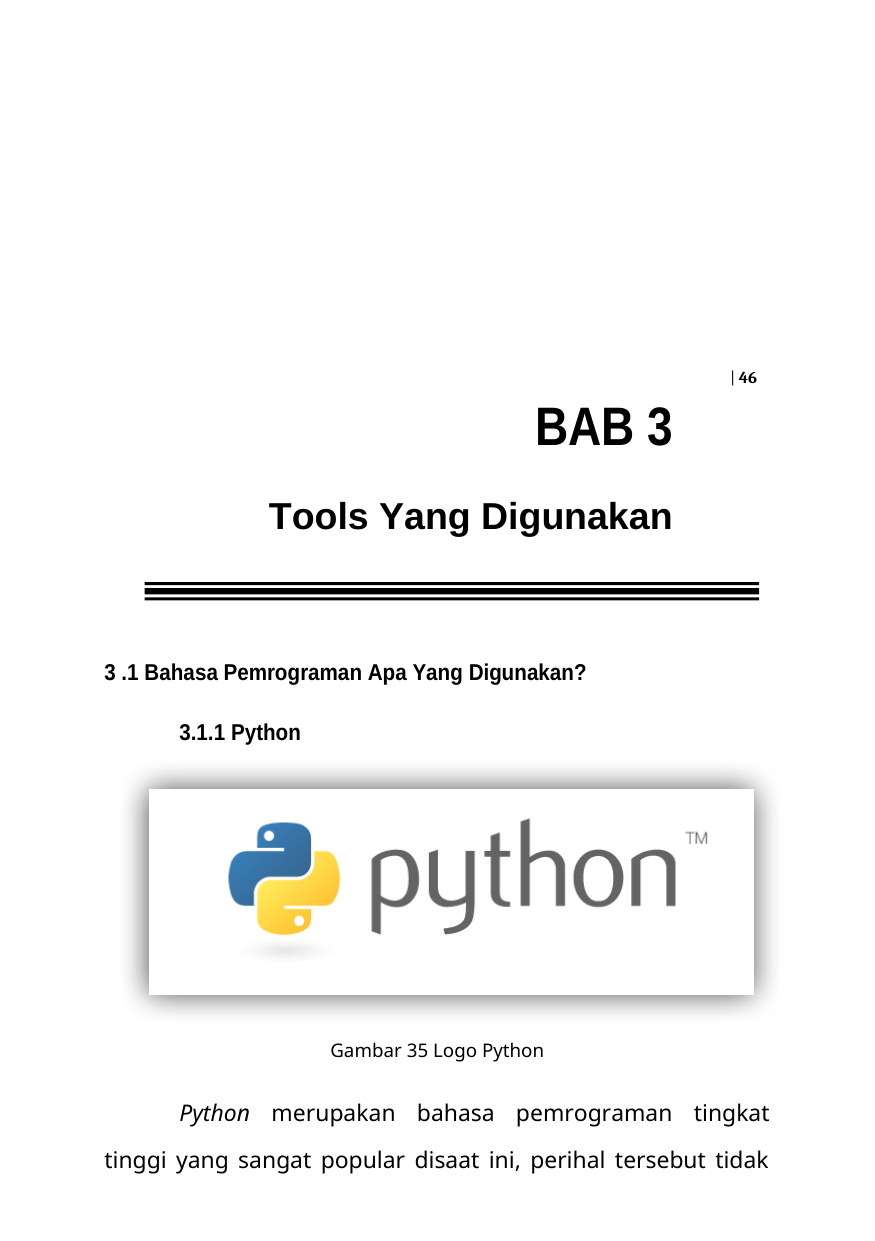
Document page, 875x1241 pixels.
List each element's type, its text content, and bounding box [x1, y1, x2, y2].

picture [149, 789, 754, 995]
text Gambar 36 Logo Python [104, 1038, 770, 1063]
subtitle BAB 3 [231, 394, 673, 457]
subtitle 3 .1 Bahasa Pemrograman Apa Yang Digunakan? [104, 658, 770, 685]
subtitle 3.1.1 Python [104, 719, 770, 745]
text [104, 1097, 770, 1175]
subtitle Tools Yang Digunakan [231, 494, 673, 537]
text | 46 [118, 369, 757, 388]
